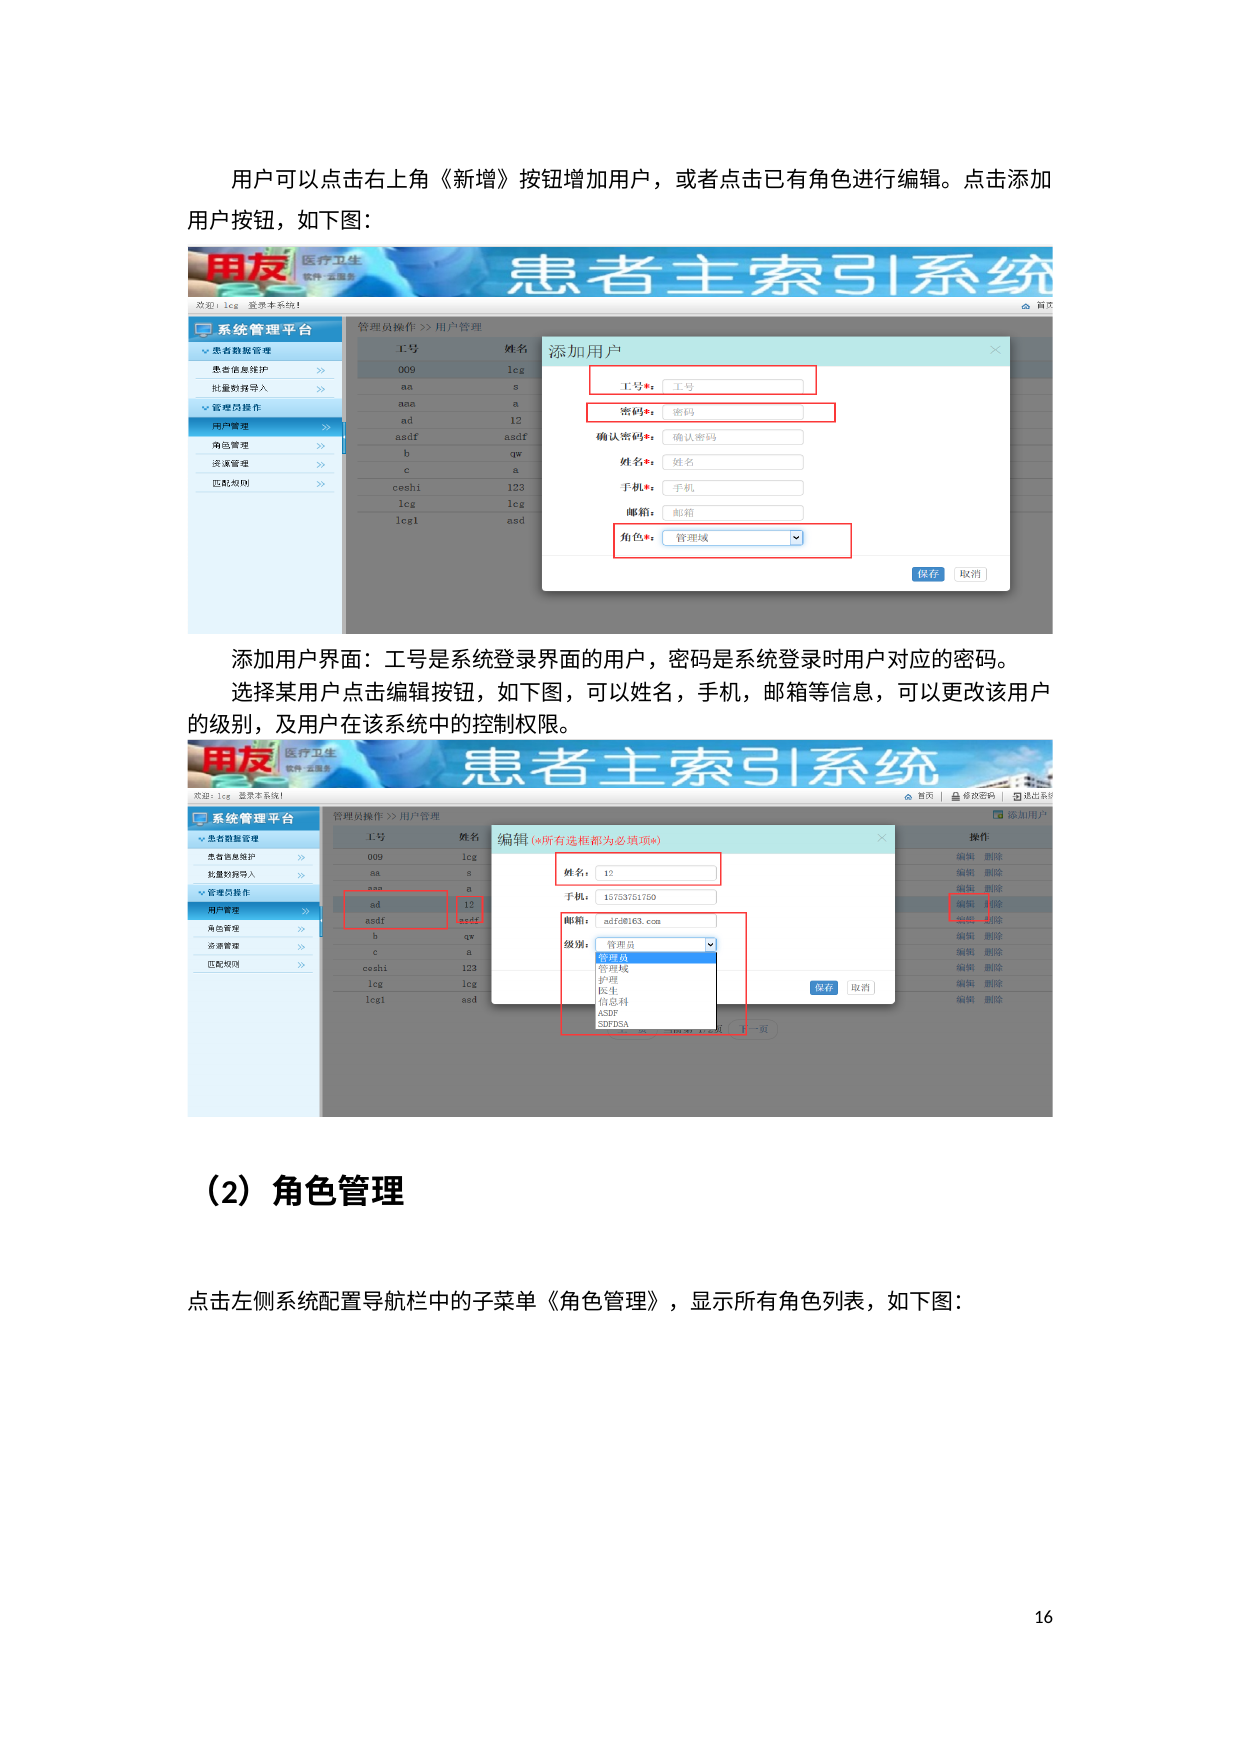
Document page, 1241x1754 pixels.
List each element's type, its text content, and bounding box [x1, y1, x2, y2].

text 选择某用户点击编辑按钮，如下图，可以姓名，手机，邮箱等信息，可以更改该用户的级别，及用户在该系统中的控制权限。 [187, 674, 1053, 739]
picture [187, 739, 1053, 1117]
picture [187, 244, 1053, 634]
text 用户可以点击右上角《新增》按钮增加用户，或者点击已有角色进行编辑。点击添加用户按钮，如下图： [187, 162, 1053, 235]
subtitle （2）角色管理 [187, 1156, 1053, 1221]
text 点击左侧系统配置导航栏中的子菜单《角色管理》，显示所有角色列表，如下图： [187, 1283, 1053, 1316]
text 添加用户界面：工号是系统登录界面的用户，密码是系统登录时用户对应的密码。 [187, 642, 1053, 674]
